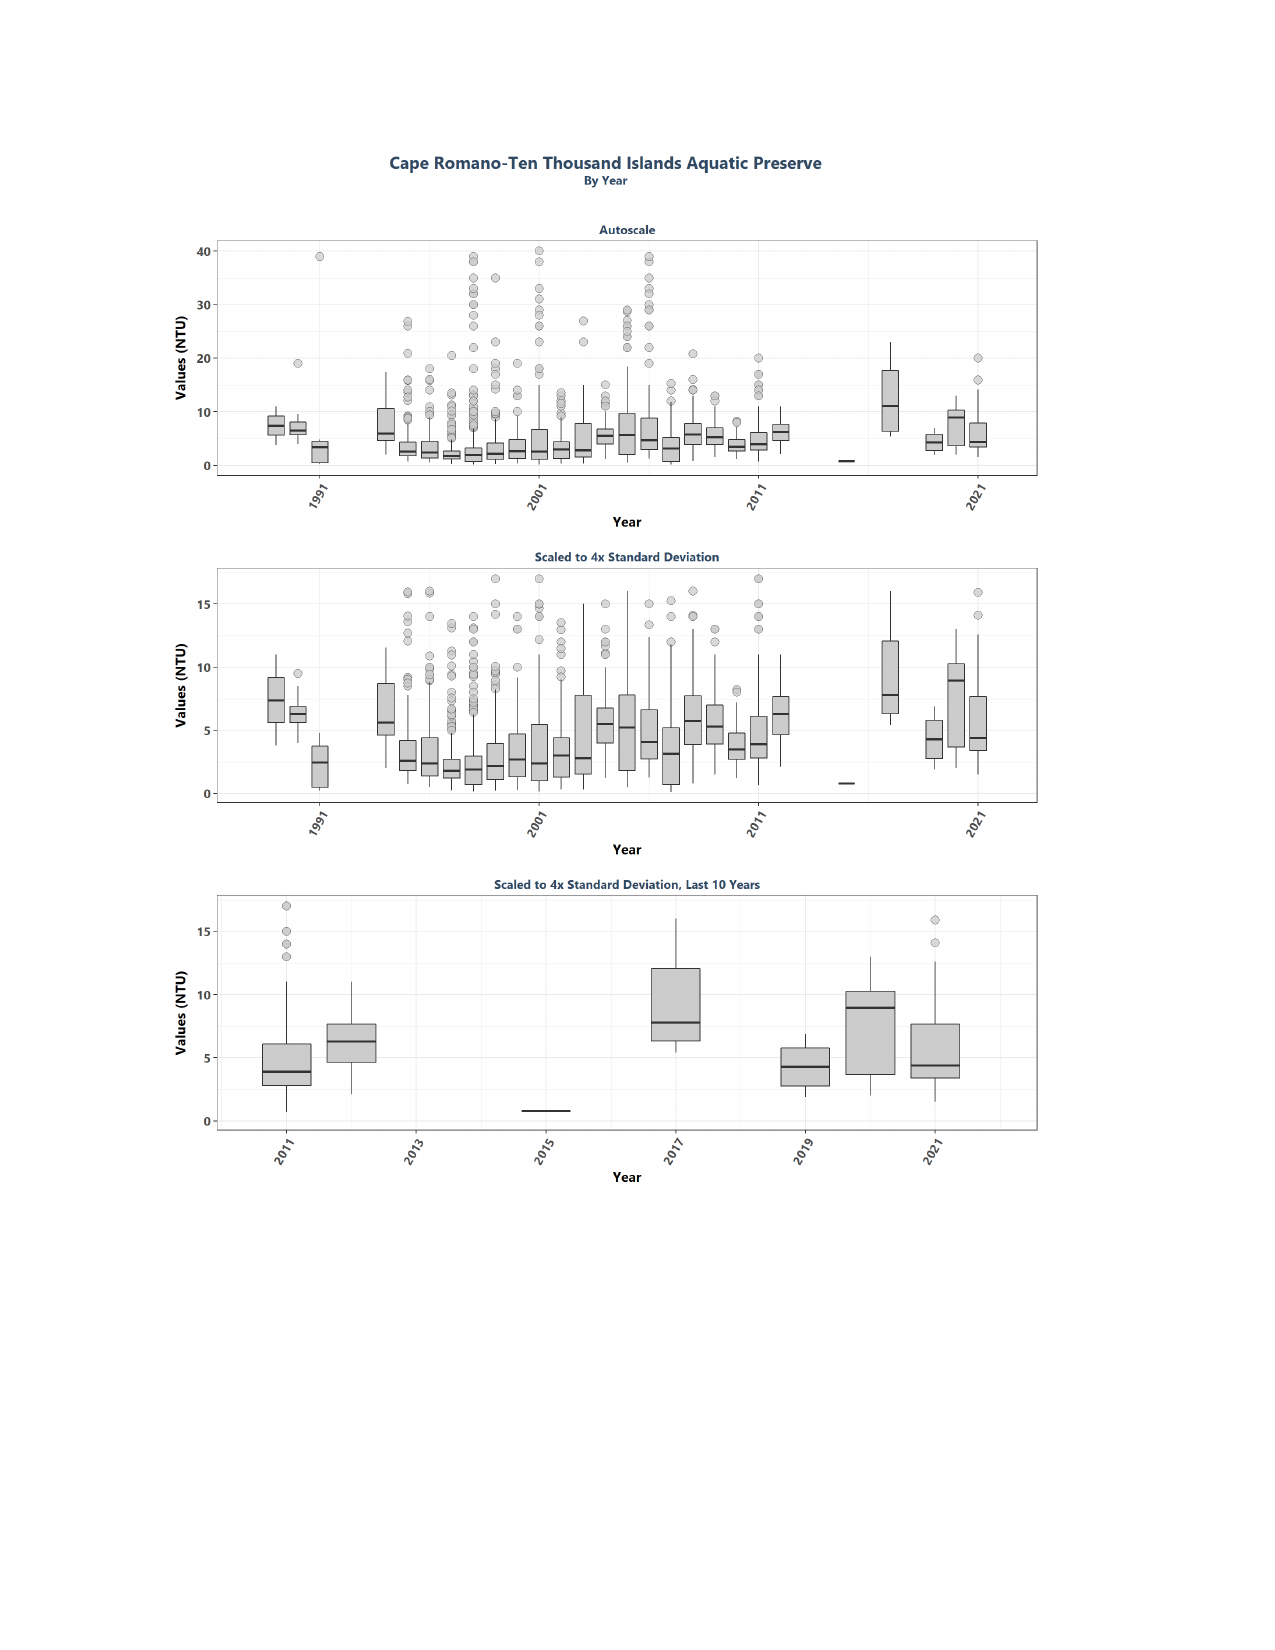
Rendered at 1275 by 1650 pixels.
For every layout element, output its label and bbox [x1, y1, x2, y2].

picture [168, 150, 1044, 1200]
